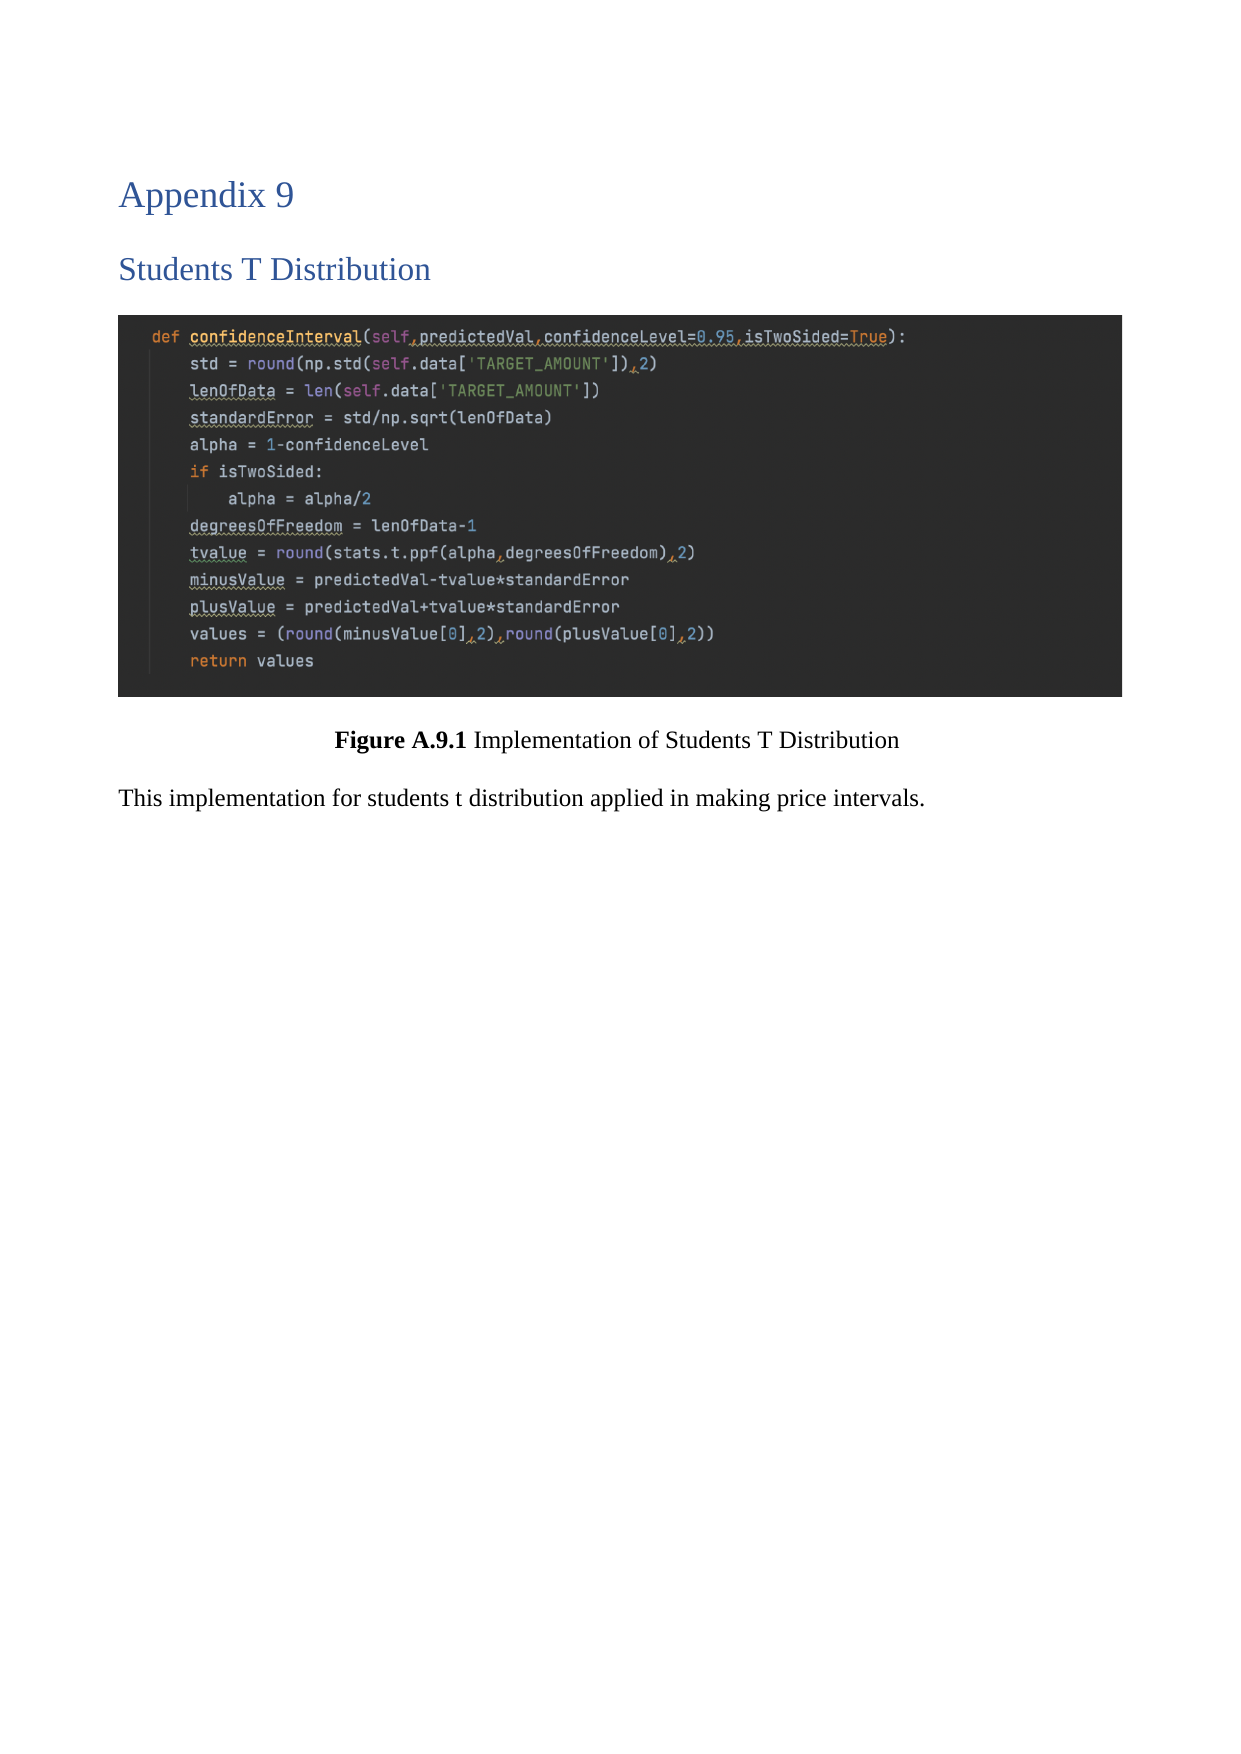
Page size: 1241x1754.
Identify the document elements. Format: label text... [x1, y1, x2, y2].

subtitle Students T Distribution [118, 249, 1122, 287]
text This implementation for students t distribution applied in making price intervals. [118, 783, 1122, 812]
text Figure A.9.1 Implementation of Students T Distribution [118, 725, 1122, 754]
picture [118, 315, 1123, 697]
subtitle Appendix 9 [118, 173, 1122, 216]
